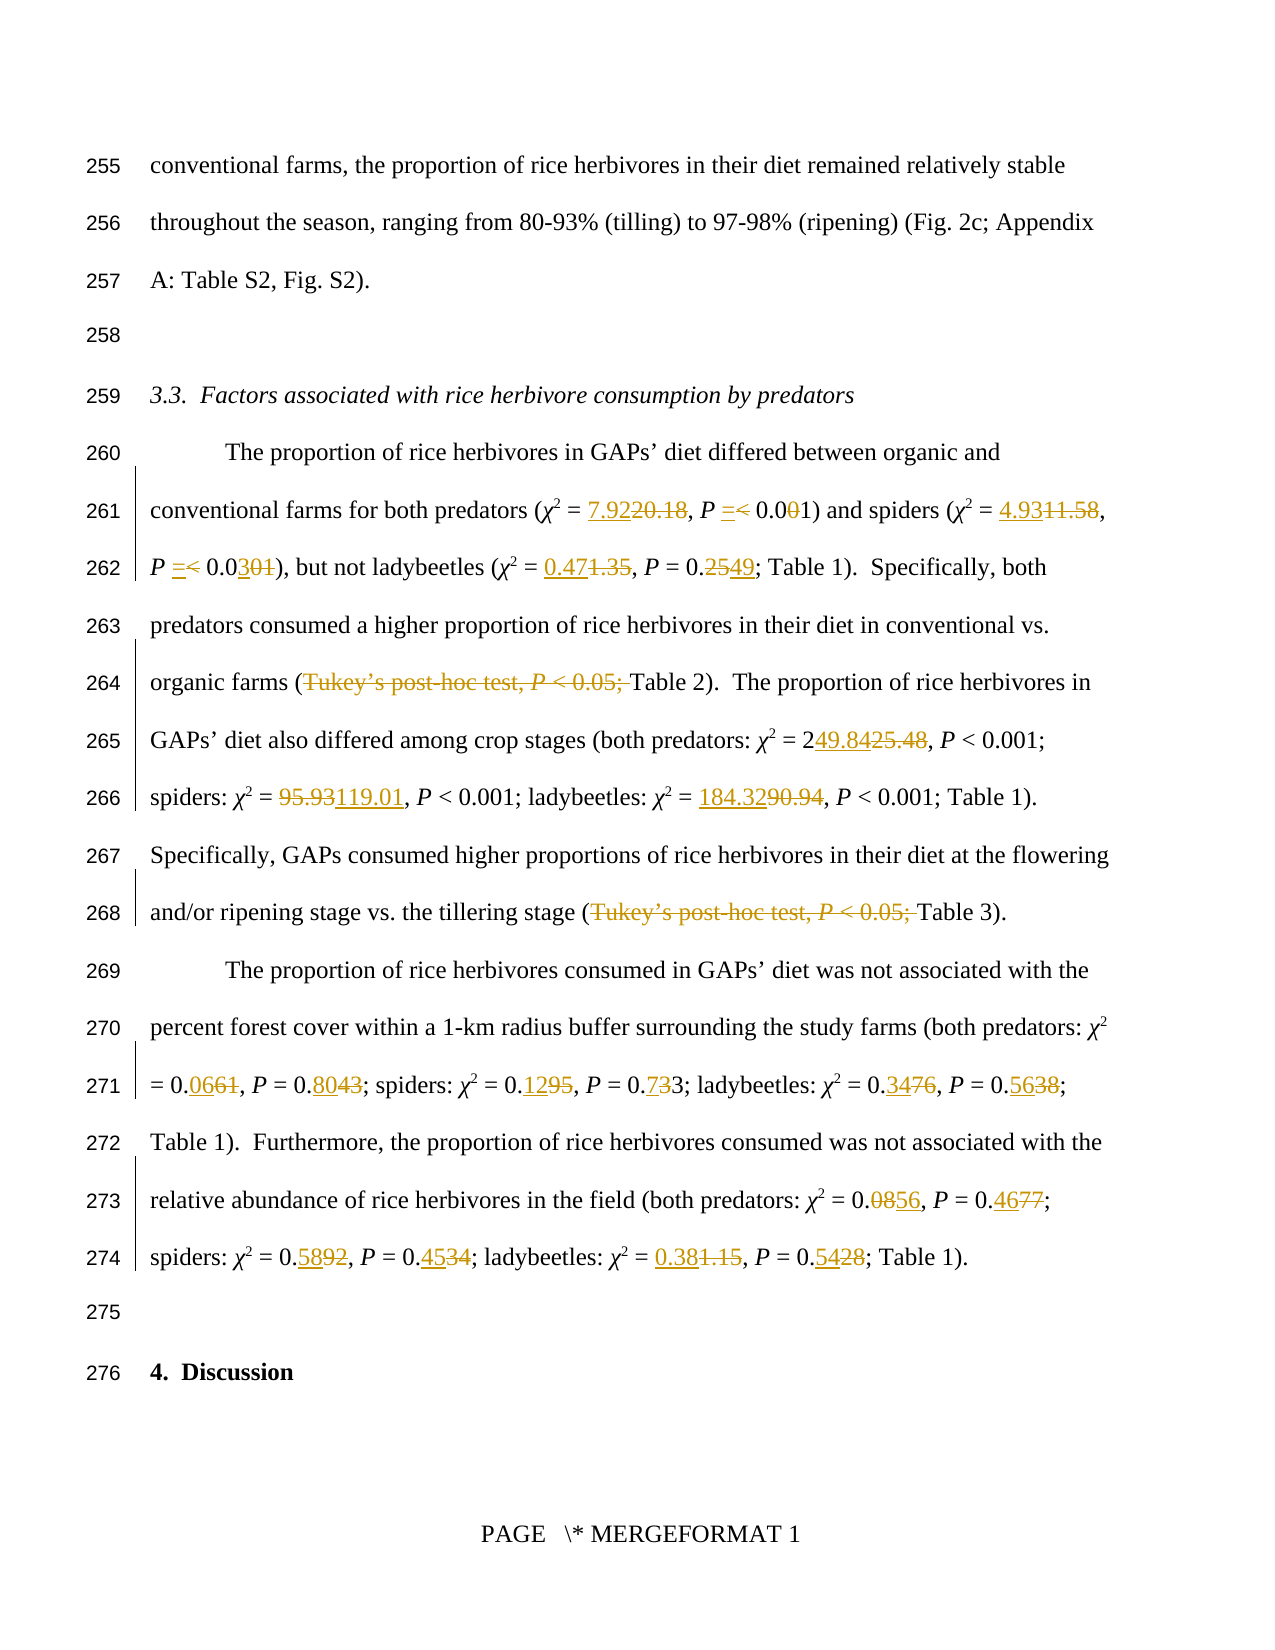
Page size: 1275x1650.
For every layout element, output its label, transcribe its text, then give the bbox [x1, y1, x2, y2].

text The proportion of rice herbivores consumed in GAPs’ diet was not associated with the percent forest cover within a 1-km radius buffer surrounding the study farms (both predators: χ2 = 0., P = 0.; spiders: χ2 = 0., P = 0.3; ladybeetles: χ2 = 0., P = 0.; Table 1). Furthermore, the proportion of rice herbivores consumed was not associated with the relative abundance of rice herbivores in the field (both predators: χ2 = 0., P = 0.; spiders: χ2 = 0., P = 0.; ladybeetles: χ2 = , P = 0.; Table 1). [150, 955, 1125, 1271]
text 3.3. Factors associated with rice herbivore consumption by predators [150, 380, 1125, 409]
text 4. Discussion [150, 1357, 1125, 1386]
text The proportion of rice herbivores in GAPs’ diet differed between organic and conventional farms for both predators (χ2 = , P 0.01) and spiders (χ2 = , P 0.0), but not ladybeetles (χ2 = , P = 0.; Table 1). Specifically, both predators consumed a higher proportion of rice herbivores in their diet in conventional vs. organic farms (Table 2). The proportion of rice herbivores in GAPs’ diet also differed among crop stages (both predators: χ2 = 2, P < 0.001; spiders: χ2 = , P < 0.001; ladybeetles: χ2 = , P < 0.001; Table 1). Specifically, GAPs consumed higher proportions of rice herbivores in their diet at the flowering and/or ripening stage vs. the tillering stage (Table 3). [150, 437, 1125, 926]
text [150, 150, 1125, 294]
